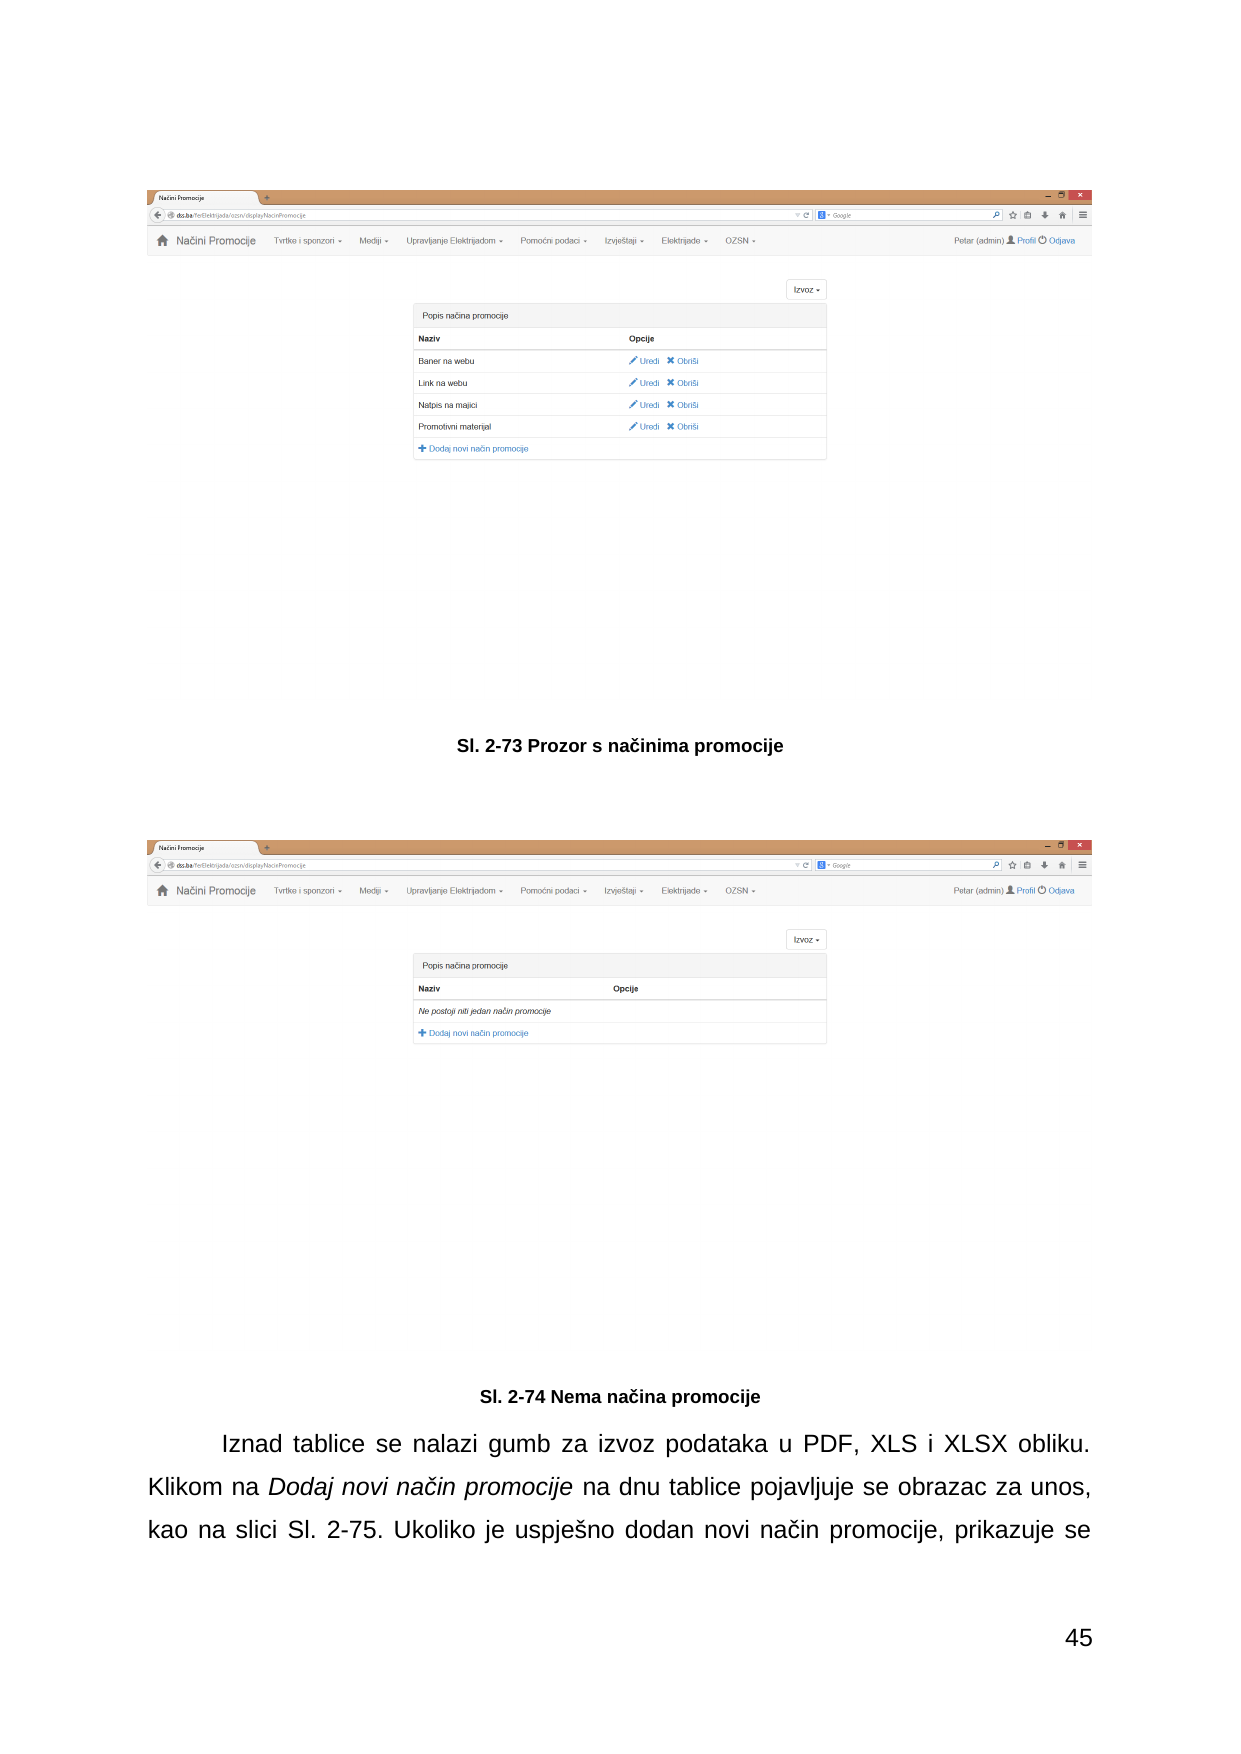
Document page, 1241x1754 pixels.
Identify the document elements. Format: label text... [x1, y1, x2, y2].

picture [147, 190, 1092, 700]
picture [147, 840, 1092, 1351]
text Sl. 2-74 Nema načina promocije [148, 1386, 1093, 1408]
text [148, 1429, 1093, 1544]
text Sl. 2-73 Prozor s načinima promocije [148, 734, 1093, 756]
